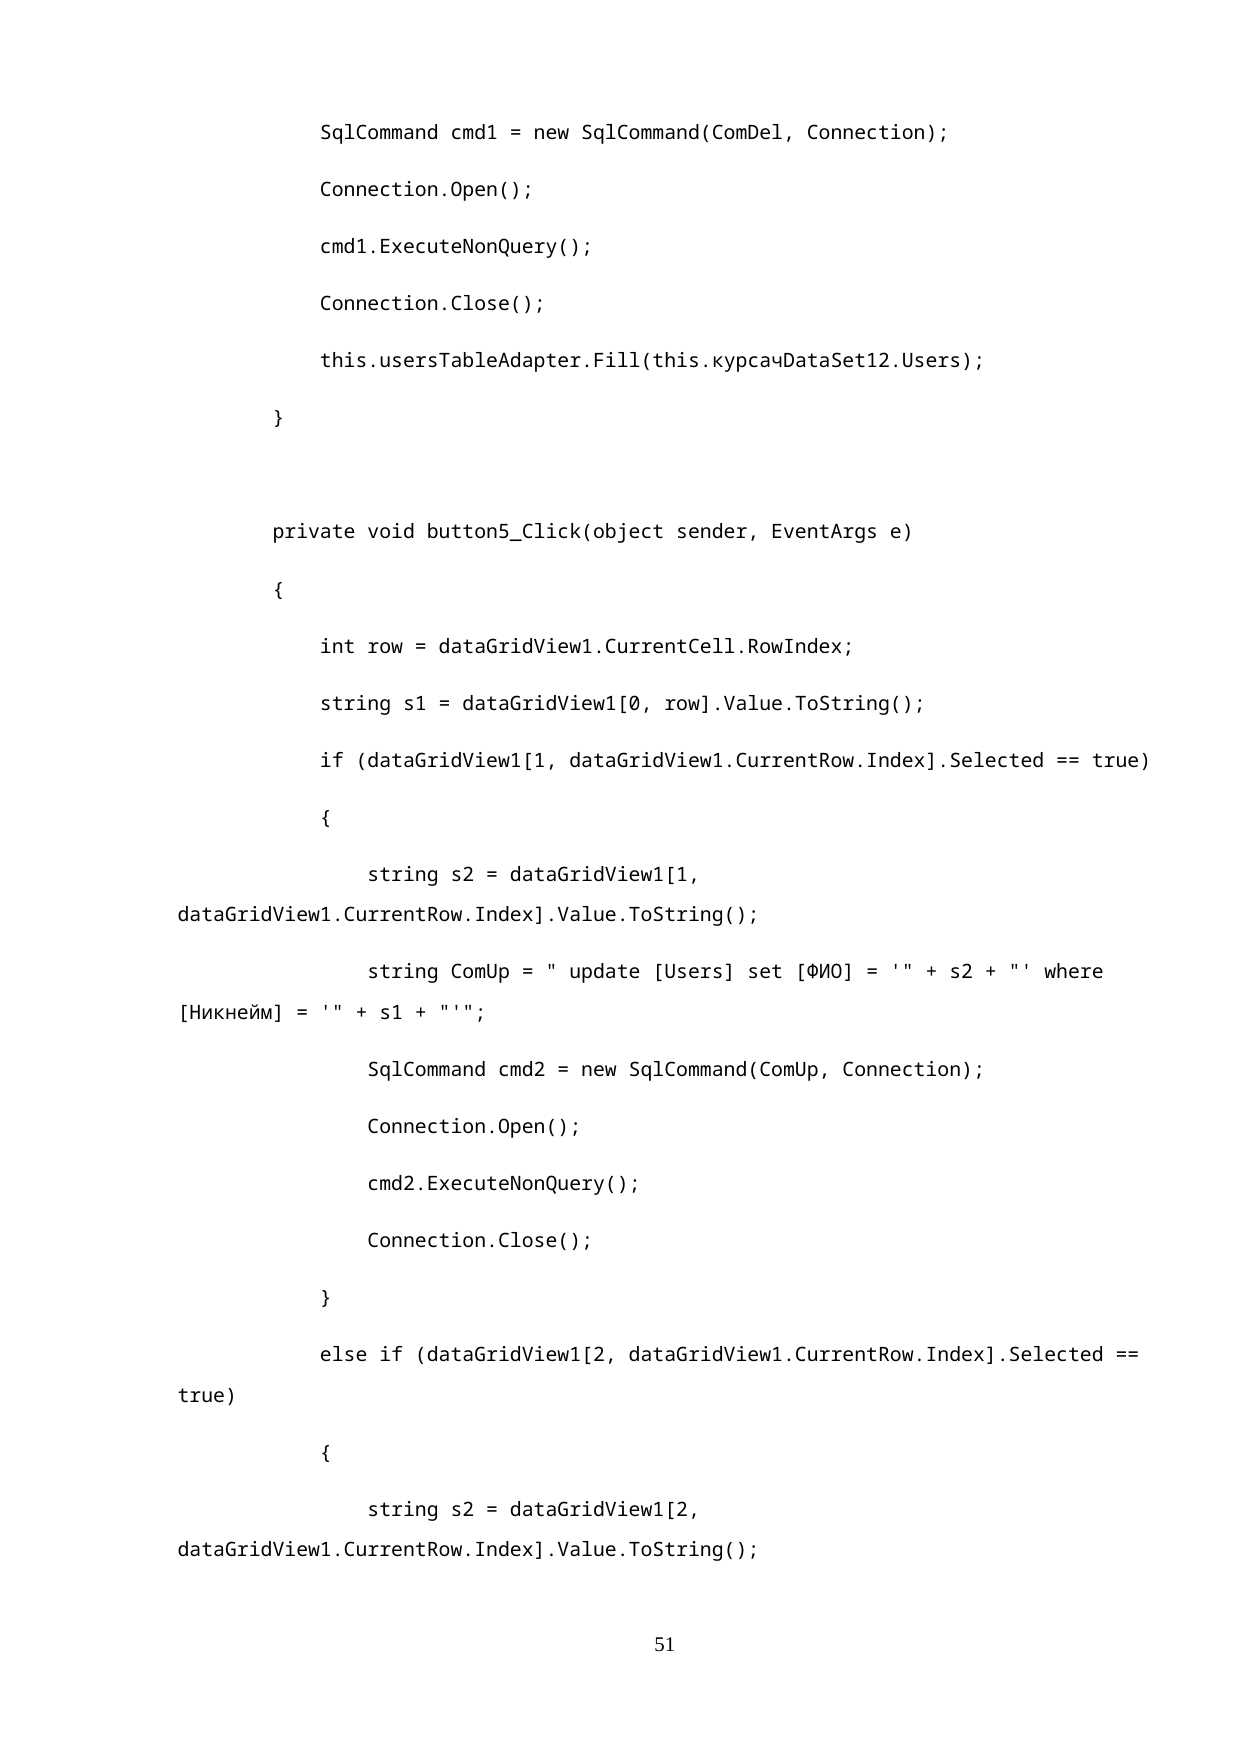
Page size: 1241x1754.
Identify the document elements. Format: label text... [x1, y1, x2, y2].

text Connection.Close(); [177, 289, 1152, 316]
text string ComUp = " update [Users] set [ФИО] = '" + s2 + "' where [Никнейм] = '" + s1 + "'"; [177, 958, 1152, 1025]
text { [177, 575, 1152, 602]
text private void button5_Click(object sender, EventArgs e) [177, 518, 1152, 545]
text Connection.Open(); [177, 175, 1152, 202]
text int row = dataGridView1.CurrentCell.RowIndex; [177, 632, 1152, 659]
text Connection.Open(); [177, 1112, 1152, 1139]
text SqlCommand cmd2 = new SqlCommand(ComUp, Connection); [177, 1055, 1152, 1082]
text { [177, 1438, 1152, 1465]
text cmd1.ExecuteNonQuery(); [177, 232, 1152, 259]
text cmd2.ExecuteNonQuery(); [177, 1169, 1152, 1196]
text else if (dataGridView1[2, dataGridView1.CurrentRow.Index].Selected == true) [177, 1341, 1152, 1408]
text Connection.Close(); [177, 1226, 1152, 1253]
text string s2 = dataGridView1[2, dataGridView1.CurrentRow.Index].Value.ToString(); [177, 1495, 1152, 1563]
text this.usersTableAdapter.Fill(this.курсачDataSet12.Users); [177, 346, 1152, 373]
text { [177, 803, 1152, 830]
text string s1 = dataGridView1[0, row].Value.ToString(); [177, 689, 1152, 716]
text if (dataGridView1[1, dataGridView1.CurrentRow.Index].Selected == true) [177, 746, 1152, 773]
text } [177, 403, 1152, 431]
text SqlCommand cmd1 = new SqlCommand(ComDel, Connection); [177, 118, 1152, 145]
text } [177, 1283, 1152, 1311]
text string s2 = dataGridView1[1, dataGridView1.CurrentRow.Index].Value.ToString(); [177, 860, 1152, 928]
